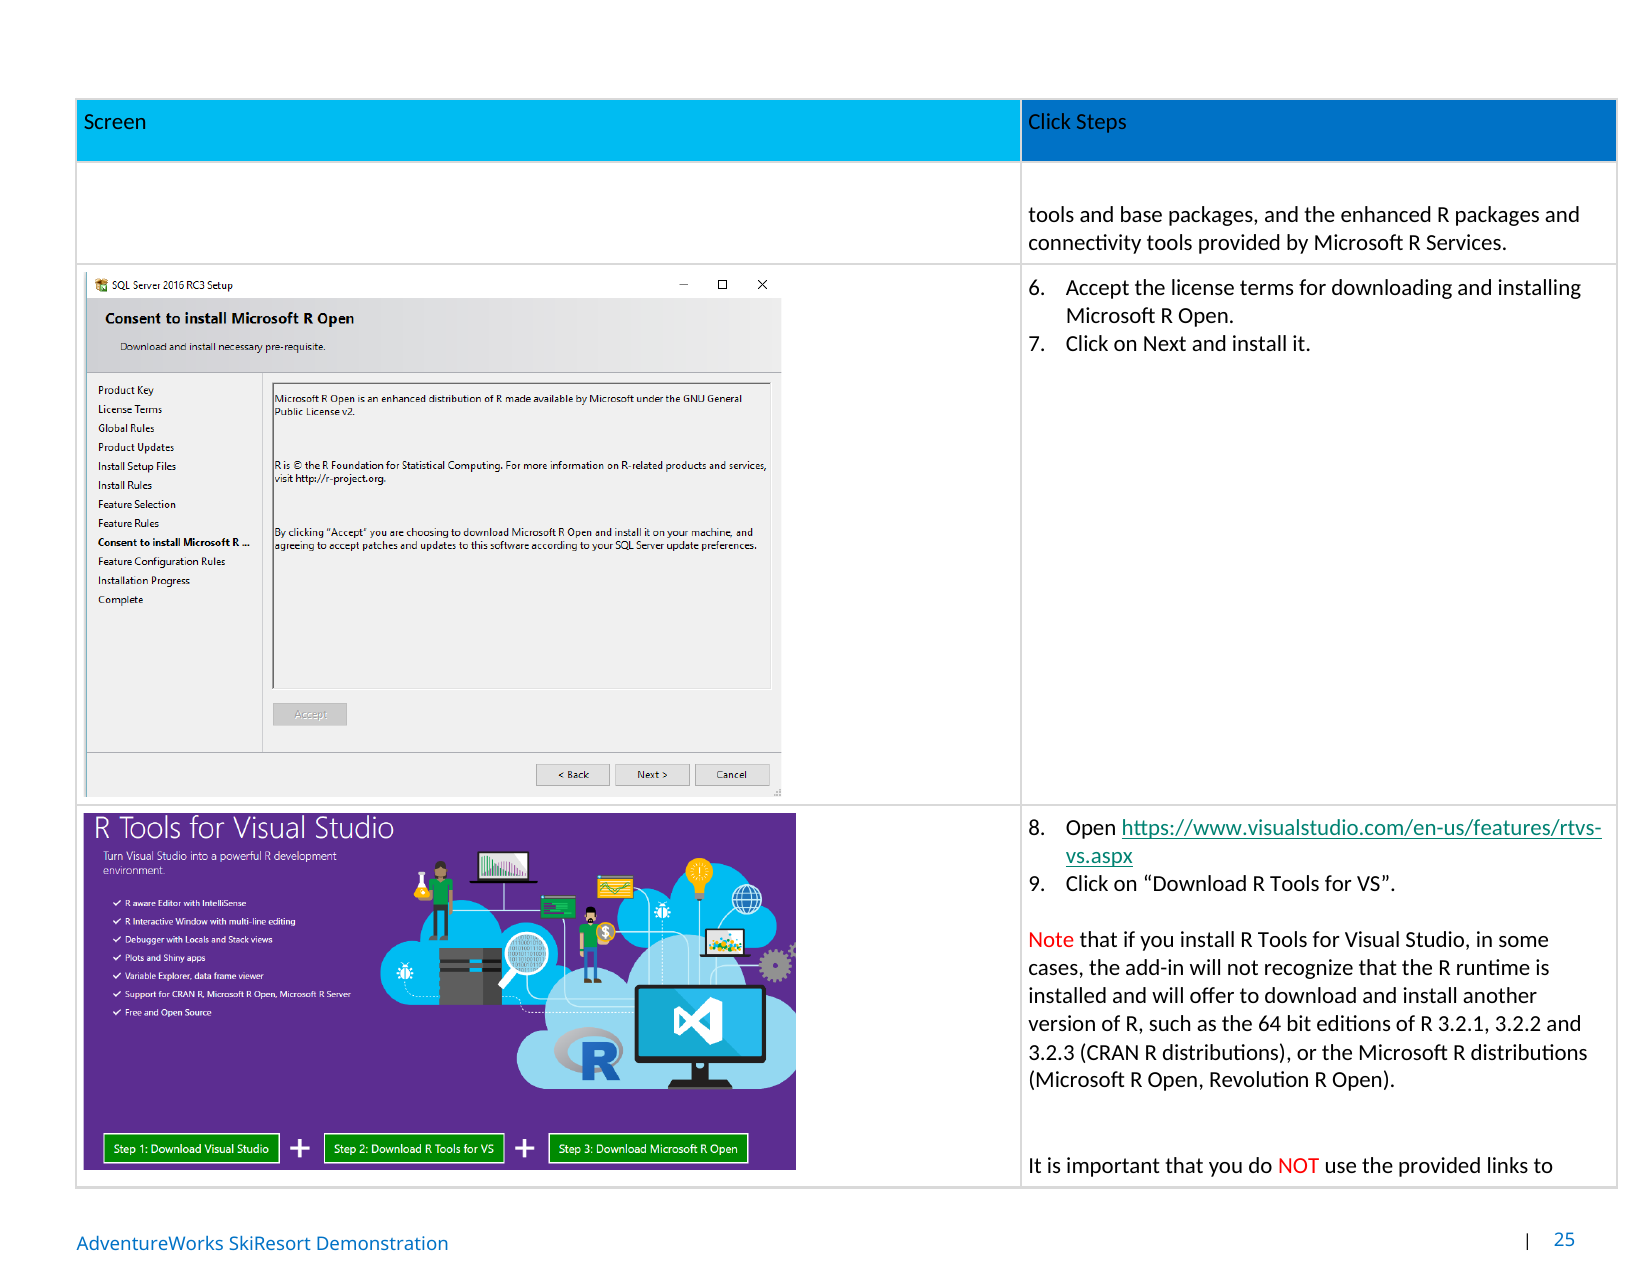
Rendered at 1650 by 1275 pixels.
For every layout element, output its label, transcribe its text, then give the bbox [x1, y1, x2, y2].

table_cell Accept the license terms for downloading and installing Microsoft R Open. Click on Next and install it. [1022, 265, 1616, 804]
picture [83, 813, 796, 1170]
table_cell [1022, 163, 1616, 263]
table_header Click Steps [1022, 100, 1616, 161]
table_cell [1022, 806, 1616, 1186]
table_cell [77, 163, 1020, 263]
table_header Screen [77, 100, 1020, 161]
table_cell [77, 806, 1020, 1186]
table_cell [77, 265, 1020, 804]
picture [83, 272, 782, 797]
